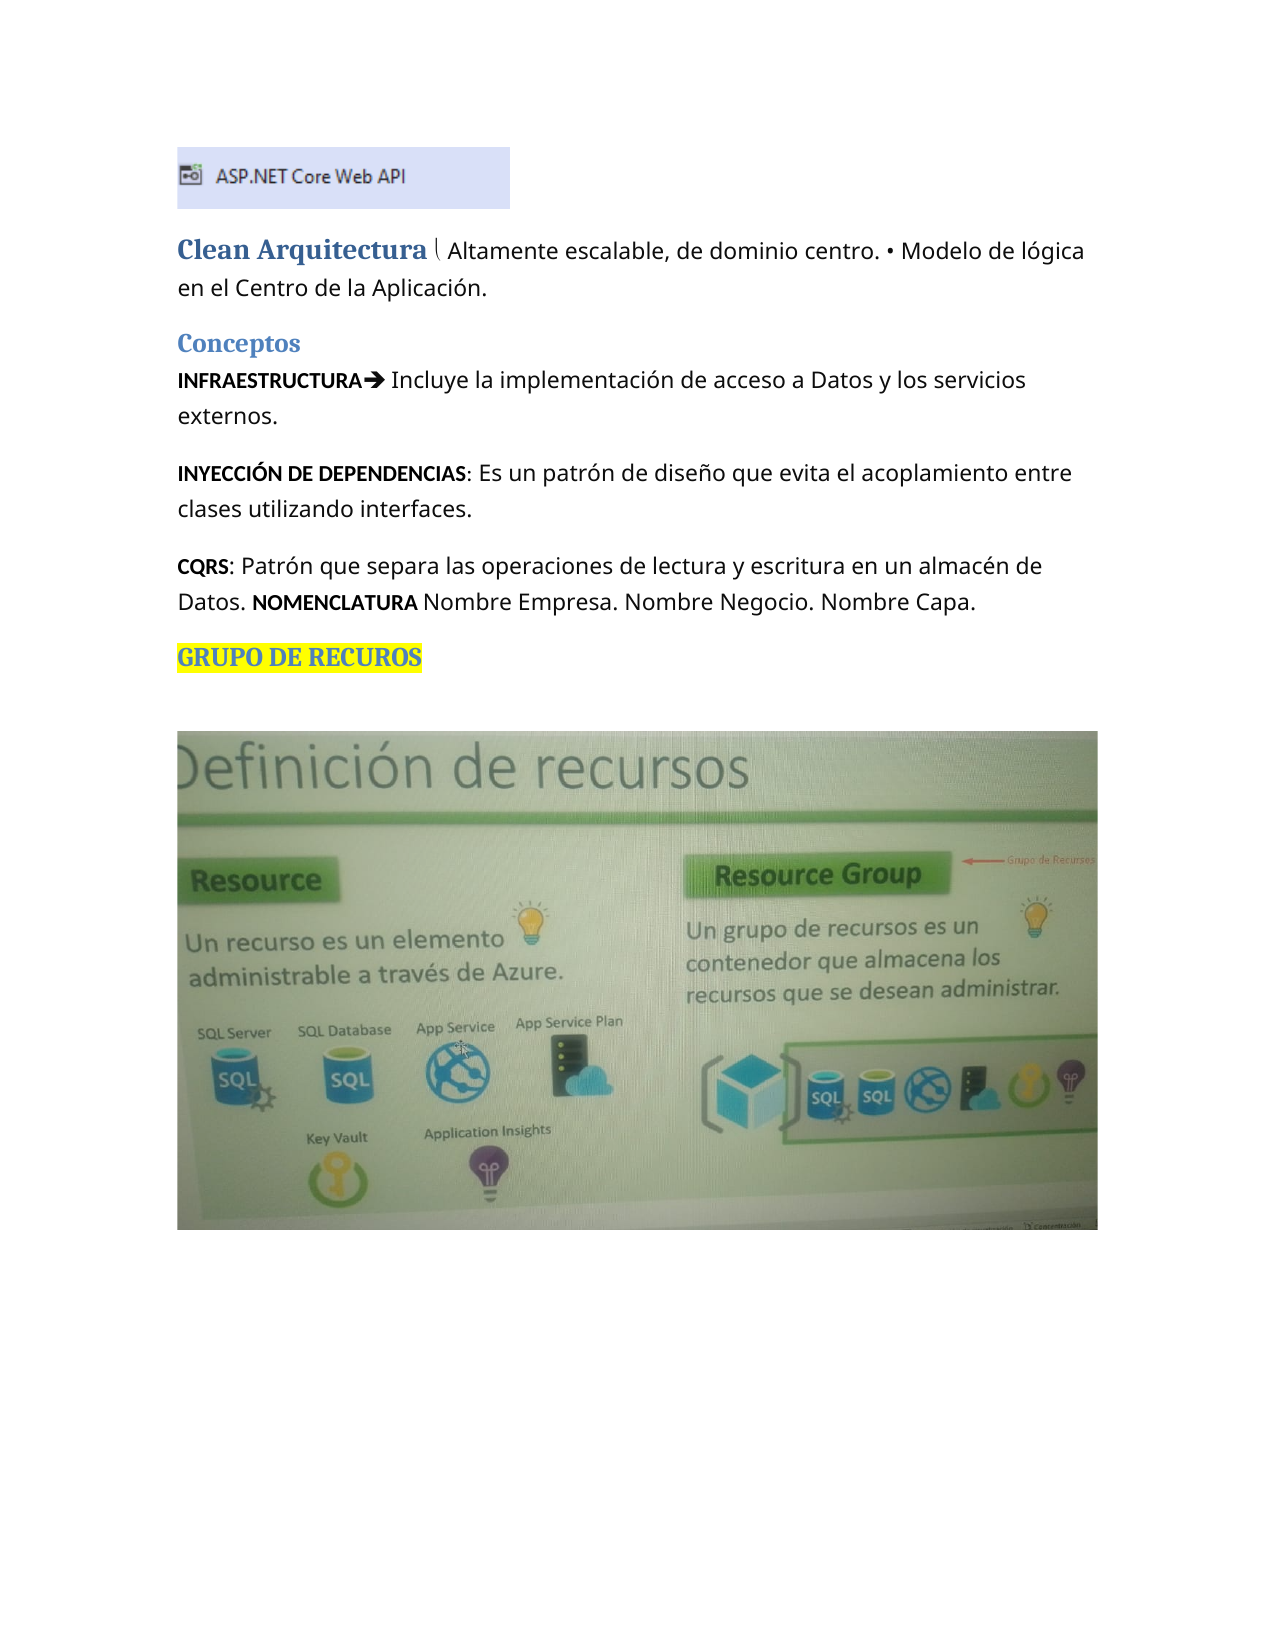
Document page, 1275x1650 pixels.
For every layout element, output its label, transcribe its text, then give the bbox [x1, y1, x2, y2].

subtitle GRUPO DE RECUROS [177, 642, 1098, 673]
text INFRAESTRUCTURA Incluye la implementación de acceso a Datos y los servicios externos. [177, 364, 1098, 431]
text Clean Arquitectura Altamente escalable, de dominio centro. • Modelo de lógica en el Centro de la Aplicación. [177, 233, 1098, 303]
text CQRS: Patrón que separa las operaciones de lectura y escritura en un almacén de Datos. NOMENCLATURA Nombre Empresa. Nombre Negocio. Nombre Capa. [177, 550, 1098, 617]
text INYECCIÓN DE DEPENDENCIAS: Es un patrón de diseño que evita el acoplamiento entre clases utilizando interfaces. [177, 457, 1098, 524]
subtitle Conceptos [177, 328, 1098, 360]
picture [177, 147, 510, 209]
picture [177, 731, 1098, 1230]
